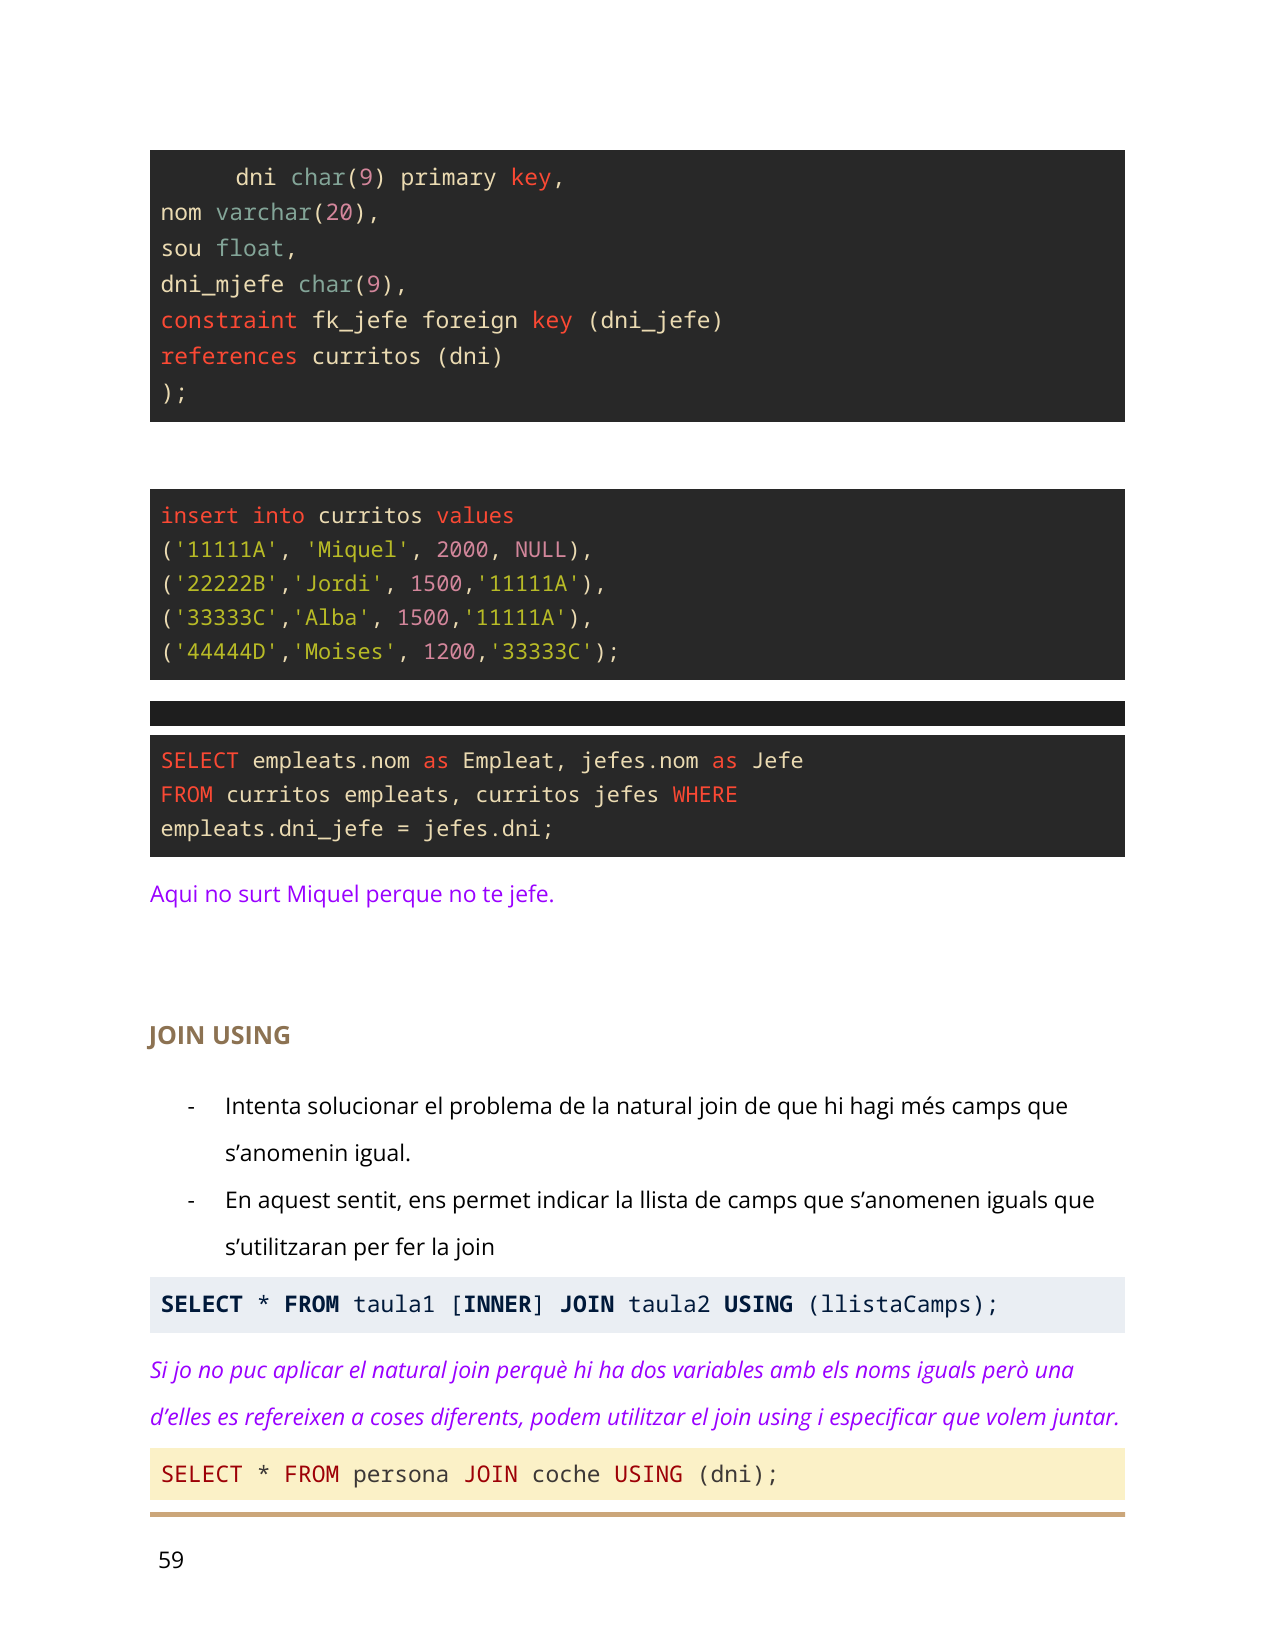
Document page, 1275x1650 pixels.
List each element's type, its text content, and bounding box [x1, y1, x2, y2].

table_header insert into curritos values ('11111A', 'Miquel', 2000, NULL), ('22222B','Jordi', 1500,'11111A'), ('33333C','Alba', 1500,'11111A'), ('44444D','Moises', 1200,'33333C'); [150, 489, 1125, 680]
table_header SELECT * FROM persona JOIN coche USING (dni); [150, 1448, 1125, 1500]
subtitle JOIN USING [148, 1018, 1125, 1052]
text Si jo no puc aplicar el natural join perquè hi ha dos variables amb els noms iguals però una d’elles es refereixen a coses diferents, podem utilitzar el join using i especificar que volem juntar. [150, 1354, 1125, 1432]
text Aqui no surt Miquel perque no te jefe. [150, 878, 1125, 909]
table_header SELECT * FROM taula1 [INNER] JOIN taula2 USING (llistaCamps); [150, 1277, 1125, 1333]
table_header SELECT empleats.nom as Empleat, jefes.nom as Jefe FROM curritos empleats, curritos jefes WHERE empleats.dni_jefe = jefes.dni; [150, 735, 1125, 857]
picture [150, 1512, 1125, 1517]
list Intenta solucionar el problema de la natural join de que hi hagi més camps que s’anomenin igual. [187, 1090, 1125, 1168]
list En aquest sentit, ens permet indicar la llista de camps que s’anomenen iguals que s’utilitzaran per fer la join [187, 1183, 1125, 1262]
